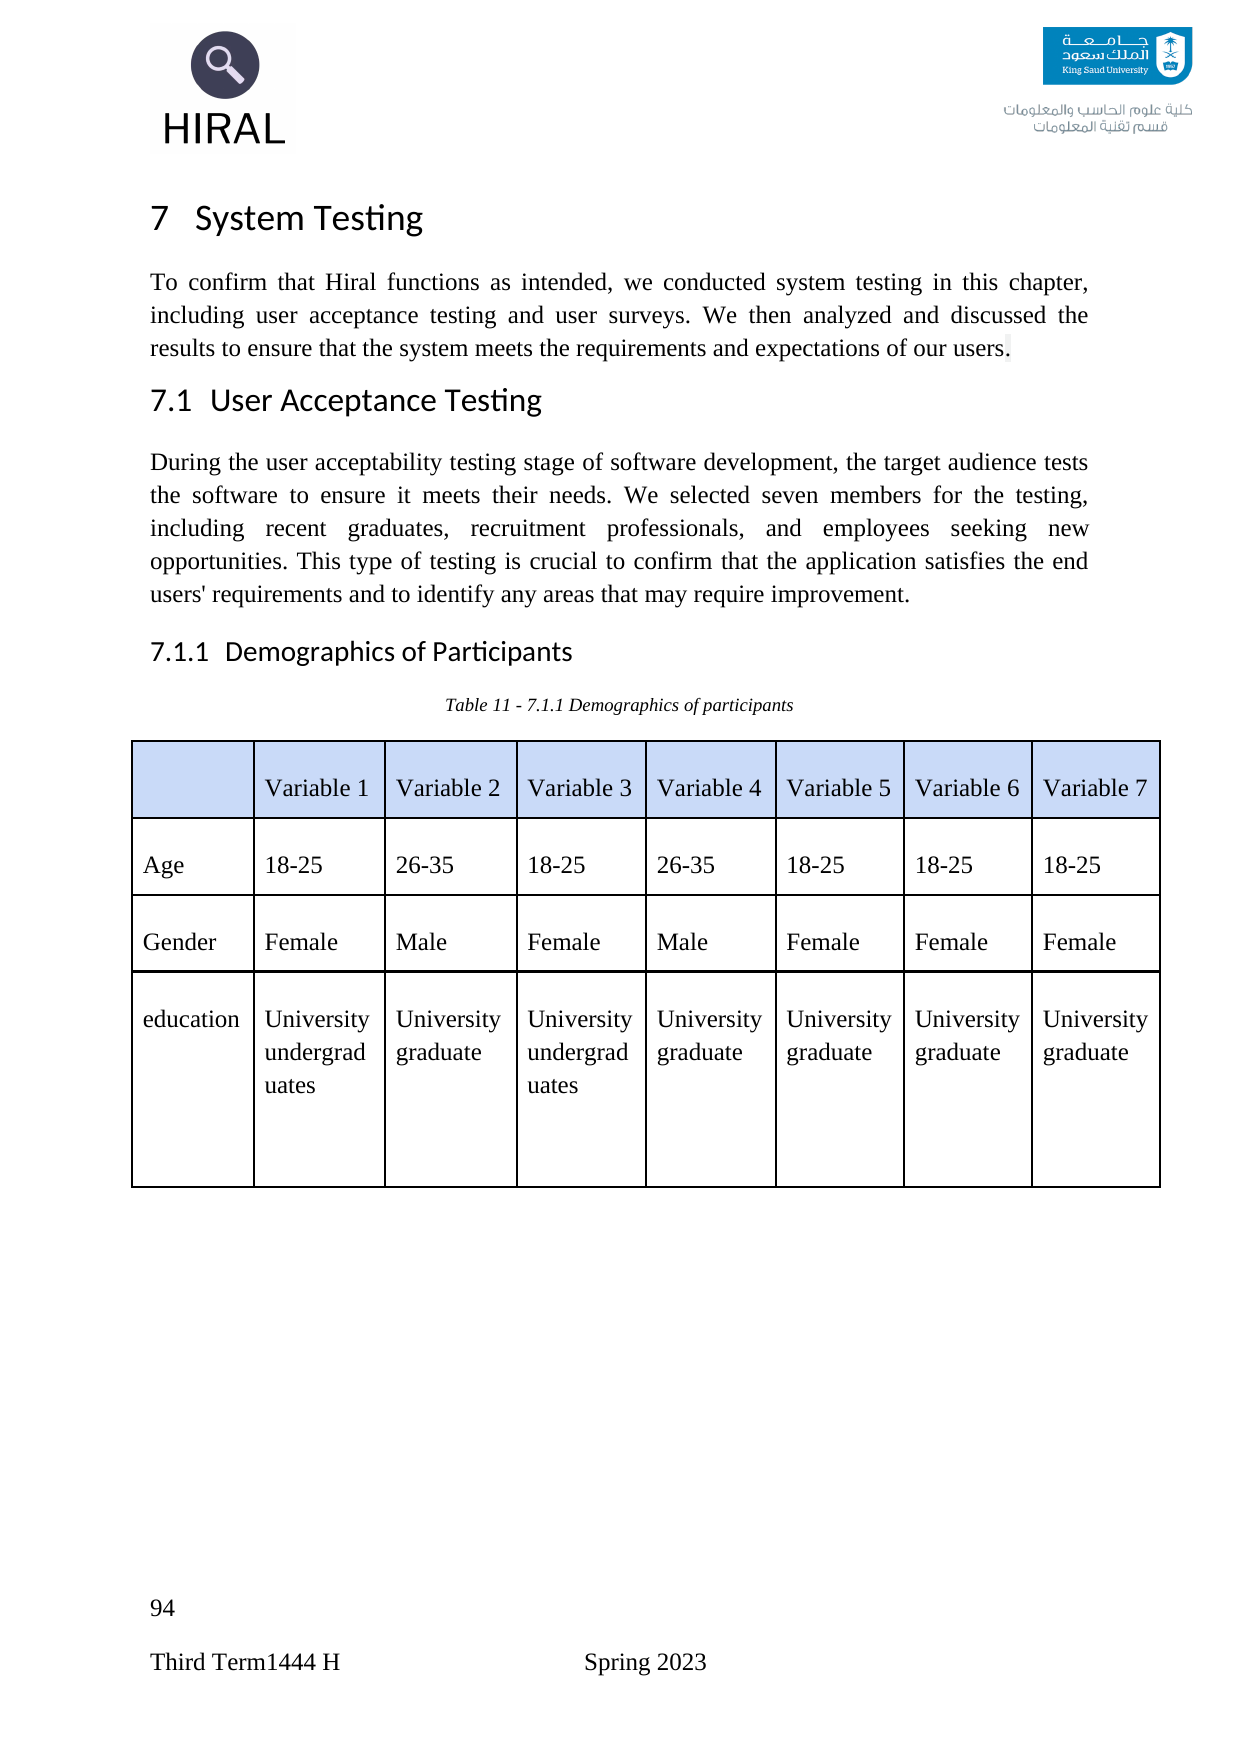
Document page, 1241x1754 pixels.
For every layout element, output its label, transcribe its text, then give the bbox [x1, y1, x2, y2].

table_cell University graduate [386, 973, 516, 1186]
table_cell education [133, 973, 253, 1186]
table_cell Female [777, 896, 903, 970]
table_cell University graduate [777, 973, 903, 1186]
table_header Variable 1 [255, 742, 384, 817]
table_cell University undergraduates [255, 973, 384, 1186]
table_header [133, 742, 253, 817]
table_header Variable 5 [777, 742, 903, 817]
table_cell 26-35 [647, 819, 775, 893]
table_cell University graduate [647, 973, 775, 1186]
text To confirm that Hiral functions as intended, we conducted system testing in this chapter, including user acceptance testing and user surveys. We then analyzed and discussed the results to ensure that the system meets the requirements and expectations of our users. [150, 267, 1090, 362]
table_cell 18-25 [518, 819, 645, 893]
table_cell Female [518, 896, 645, 970]
table_cell Male [386, 896, 516, 970]
subtitle System Testing [150, 194, 1090, 240]
table_header Variable 7 [1033, 742, 1159, 817]
table_cell 18-25 [905, 819, 1031, 893]
subtitle User Acceptance Testing [150, 379, 1090, 420]
table_cell 18-25 [1033, 819, 1159, 893]
table_cell Gender [133, 896, 253, 970]
table_cell 18-25 [777, 819, 903, 893]
subtitle Demographics of Participants [150, 633, 1090, 668]
text During the user acceptability testing stage of software development, the target audience tests the software to ensure it meets their needs. We selected seven members for the testing, including recent graduates, recruitment professionals, and employees seeking new opportunities. This type of testing is crucial to confirm that the application satisfies the end users' requirements and to identify any areas that may require improvement. [150, 447, 1090, 607]
table_cell 26-35 [386, 819, 516, 893]
picture [972, 7, 1198, 143]
table_header Variable 4 [647, 742, 775, 817]
picture [150, 23, 296, 154]
table_cell University graduate [905, 973, 1031, 1186]
table_cell Age [133, 819, 253, 893]
table_header Variable 3 [518, 742, 645, 817]
table_cell Male [647, 896, 775, 970]
table_cell University graduate [1033, 973, 1159, 1186]
table_cell Female [1033, 896, 1159, 970]
table_cell 18-25 [255, 819, 384, 893]
table_header Variable 2 [386, 742, 516, 817]
table_cell University undergraduates [518, 973, 645, 1186]
table_cell Female [905, 896, 1031, 970]
table_cell Female [255, 896, 384, 970]
table_header Variable 6 [905, 742, 1031, 817]
